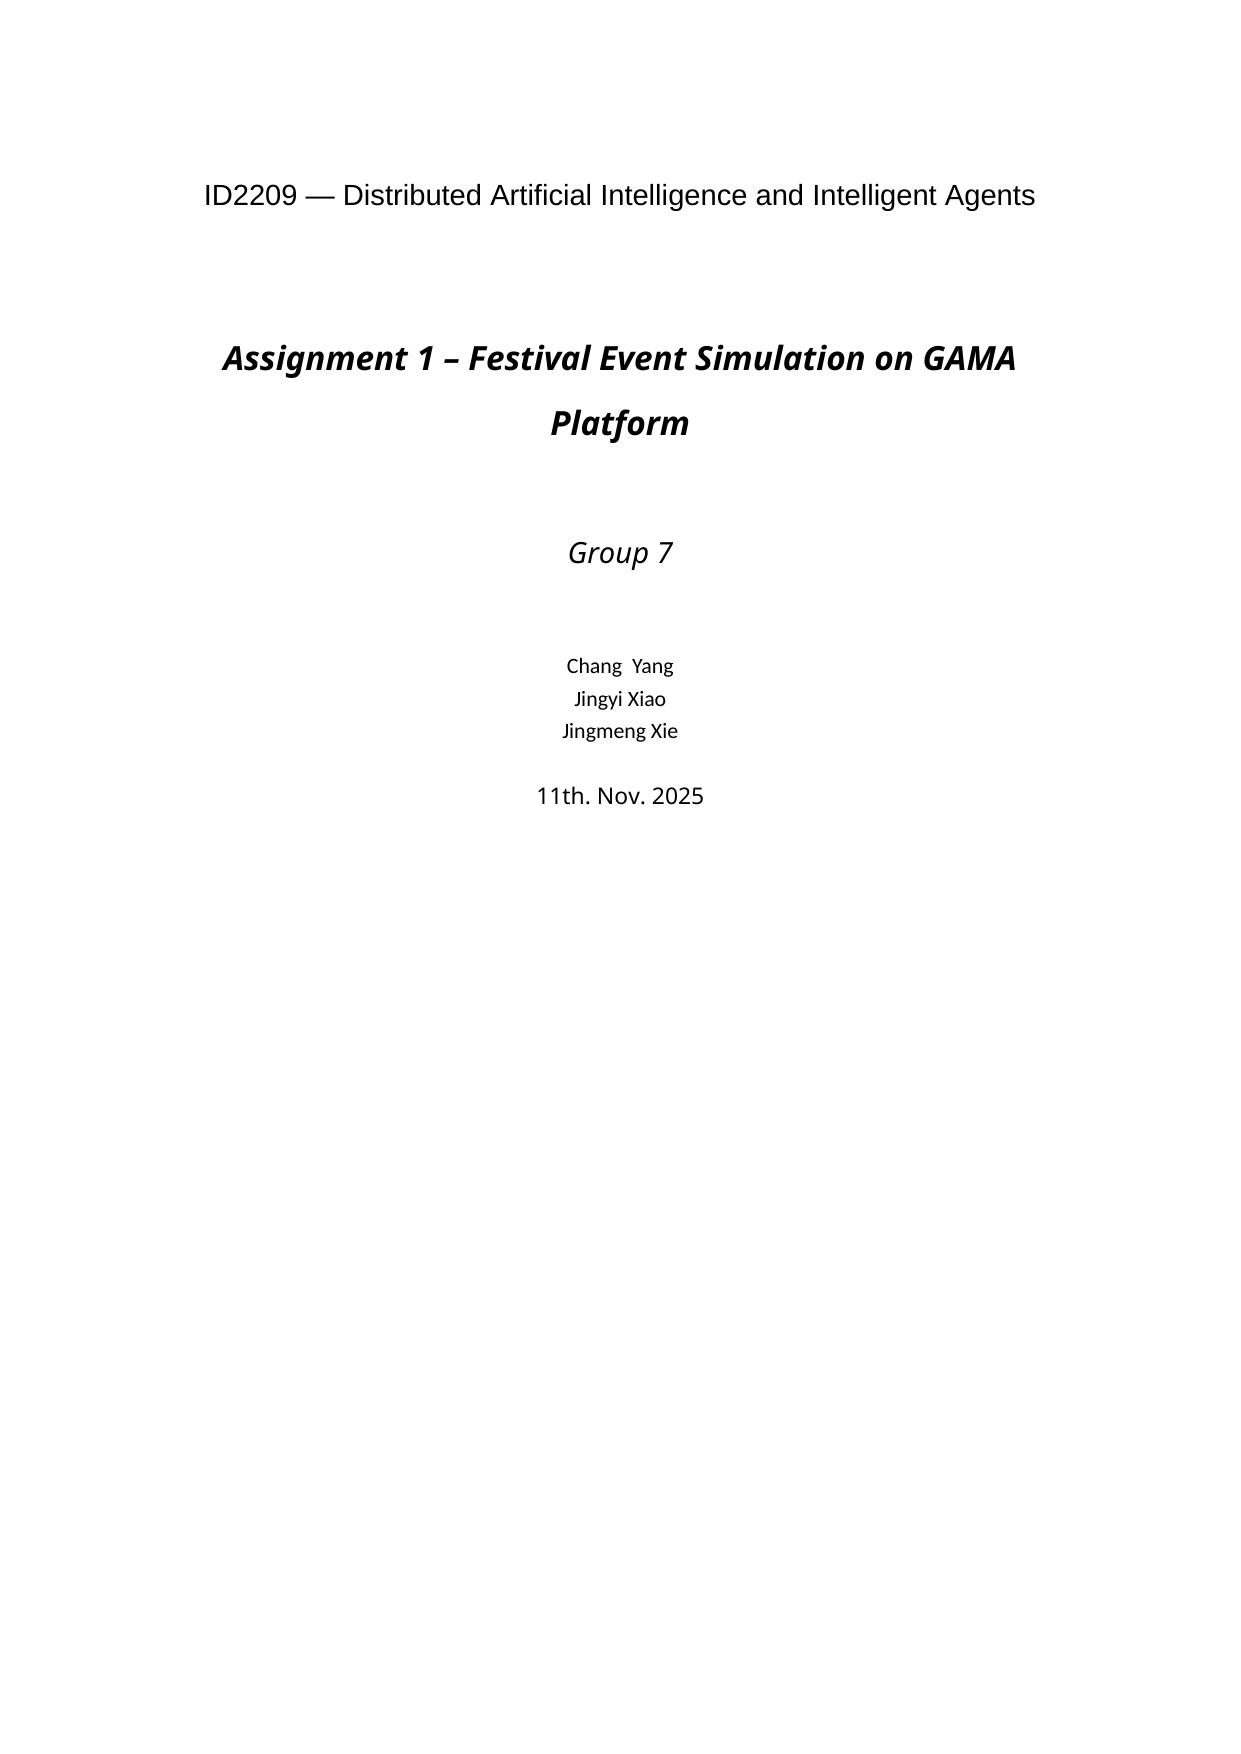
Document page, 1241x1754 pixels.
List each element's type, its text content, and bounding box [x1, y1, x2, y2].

text Jingmeng Xie [187, 714, 1053, 747]
text Jingyi Xiao [187, 682, 1053, 714]
text Group 7 [187, 519, 1053, 584]
text ID2209 — Distributed Artificial Intelligence and Intelligent Agents [187, 162, 1053, 227]
text Chang Yang [187, 649, 1053, 682]
text 11th. Nov. 2025 [187, 779, 1053, 812]
text Assignment 1 – Festival Event Simulation on GAMA Platform [187, 324, 1053, 454]
